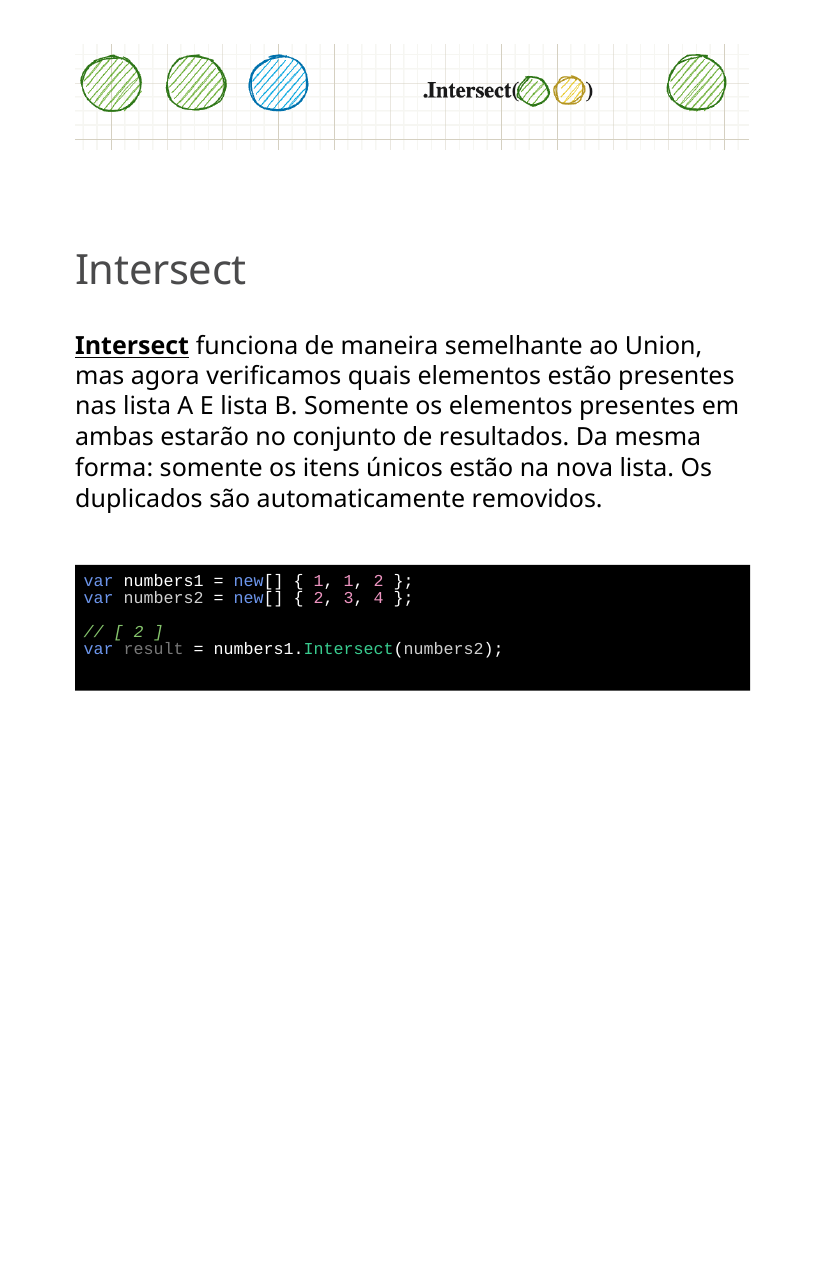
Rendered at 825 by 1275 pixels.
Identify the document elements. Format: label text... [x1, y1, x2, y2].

picture [73, 44, 749, 150]
text Intersect [75, 240, 750, 297]
text Intersect funciona de maneira semelhante ao Union, mas agora verificamos quais elementos estão presentes nas lista A E lista B. Somente os elementos presentes em ambas estarão no conjunto de resultados. Da mesma forma: somente os itens únicos estão na nova lista. Os duplicados são automaticamente removidos. [75, 330, 750, 514]
